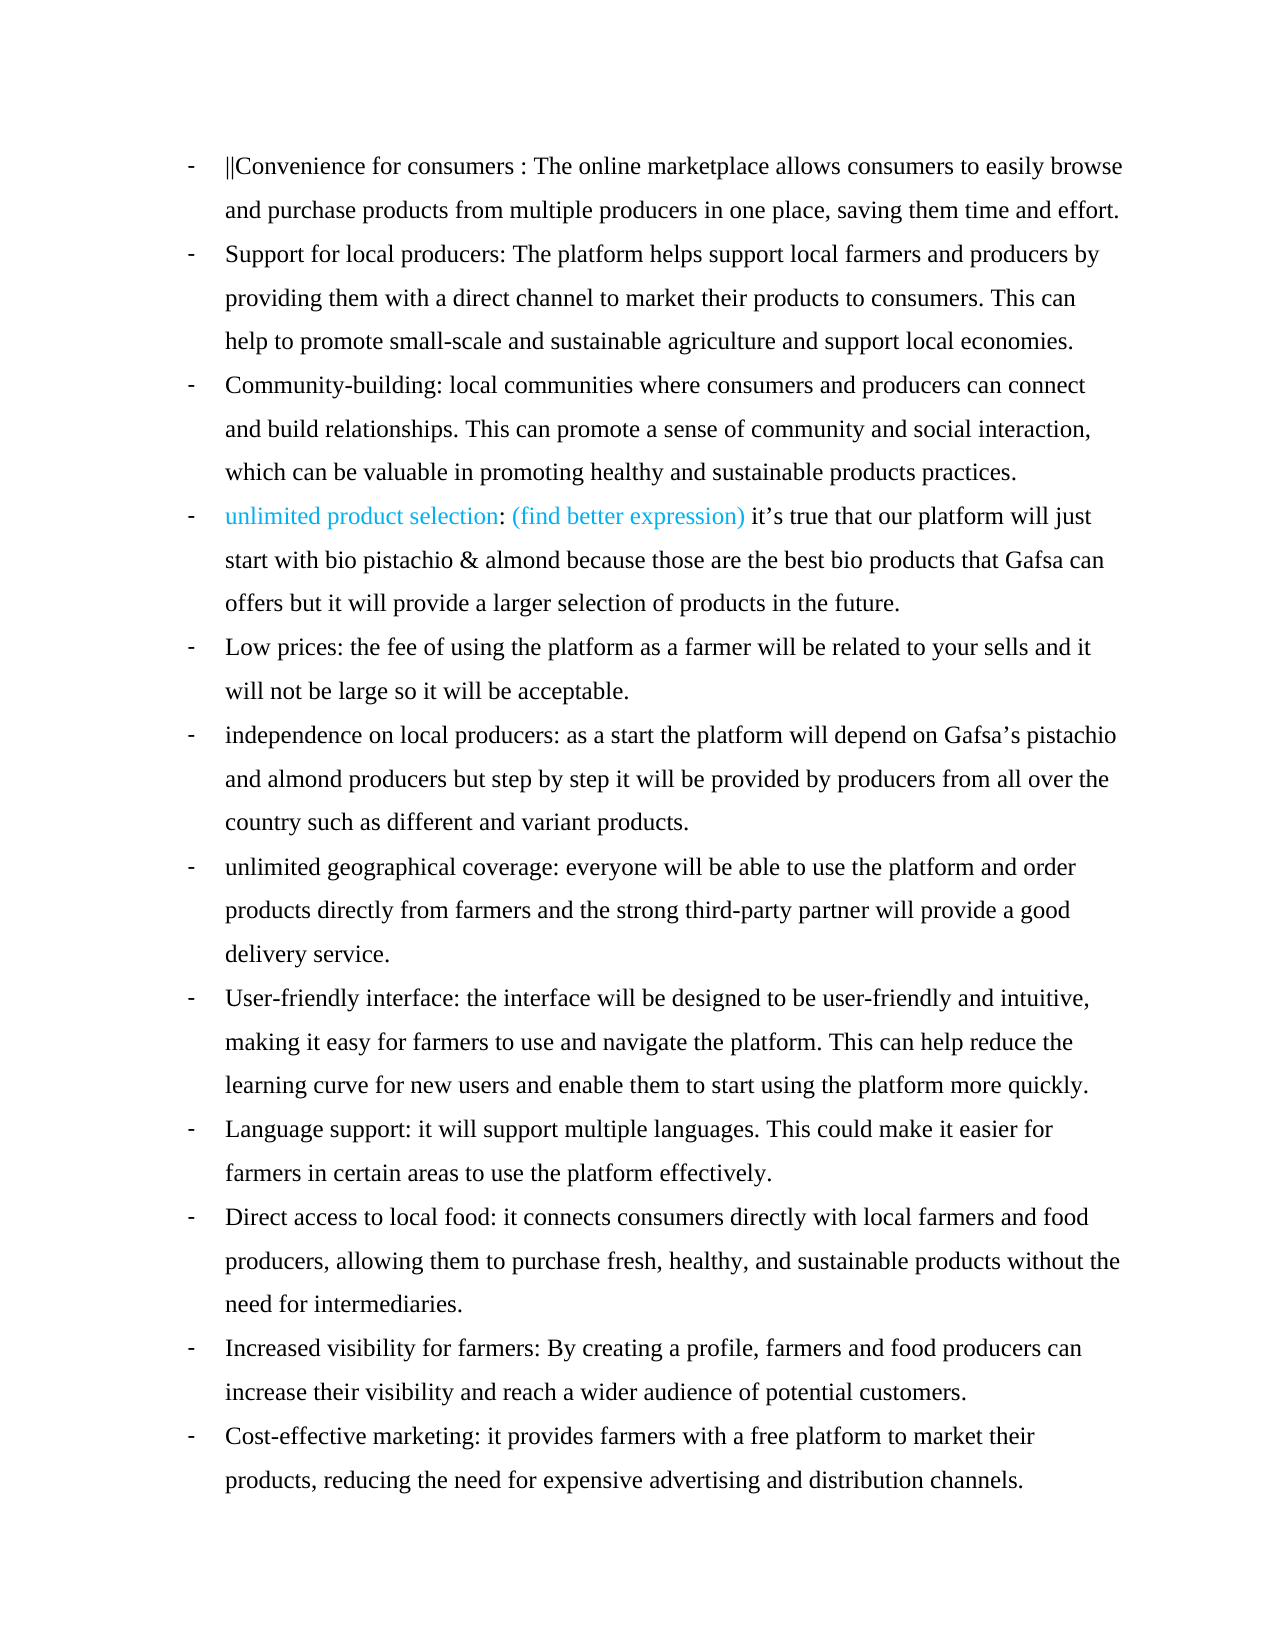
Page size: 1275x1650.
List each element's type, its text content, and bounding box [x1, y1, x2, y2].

list Support for local producers: The platform helps support local farmers and producers by providing them with a direct channel to market their products to consumers. This can help to promote small-scale and sustainable agriculture and support local economies. [187, 238, 1125, 355]
list unlimited product selection: (find better expression) it’s true that our platform will just start with bio pistachio & almond because those are the best bio products that Gafsa can offers but it will provide a larger selection of products in the future. [187, 500, 1125, 617]
list Cost-effective marketing: it provides farmers with a free platform to market their products, reducing the need for expensive advertising and distribution channels. [187, 1420, 1125, 1494]
list Language support: it will support multiple languages. This could make it easier for farmers in certain areas to use the platform effectively. [187, 1113, 1125, 1187]
list independence on local producers: as a start the platform will depend on Gafsa’s pistachio and almond producers but step by step it will be provided by producers from all over the country such as different and variant products. [187, 719, 1125, 836]
list Direct access to local food: it connects consumers directly with local farmers and food producers, allowing them to purchase fresh, healthy, and sustainable products without the need for intermediaries. [187, 1201, 1125, 1318]
list User-friendly interface: the interface will be designed to be user-friendly and intuitive, making it easy for farmers to use and navigate the platform. This can help reduce the learning curve for new users and enable them to start using the platform more quickly. [187, 982, 1125, 1098]
list Low prices: the fee of using the platform as a farmer will be related to your sells and it will not be large so it will be acceptable. [187, 631, 1125, 705]
list Increased visibility for farmers: By creating a profile, farmers and food producers can increase their visibility and reach a wider audience of potential customers. [187, 1332, 1125, 1406]
list Community-building: local communities where consumers and producers can connect and build relationships. This can promote a sense of community and social interaction, which can be valuable in promoting healthy and sustainable products practices. [187, 369, 1125, 486]
list unlimited geographical coverage: everyone will be able to use the platform and order products directly from farmers and the strong third-party partner will provide a good delivery service. [187, 851, 1125, 967]
list ||Convenience for consumers : The online marketplace allows consumers to easily browse and purchase products from multiple producers in one place, saving them time and effort. [187, 150, 1125, 224]
